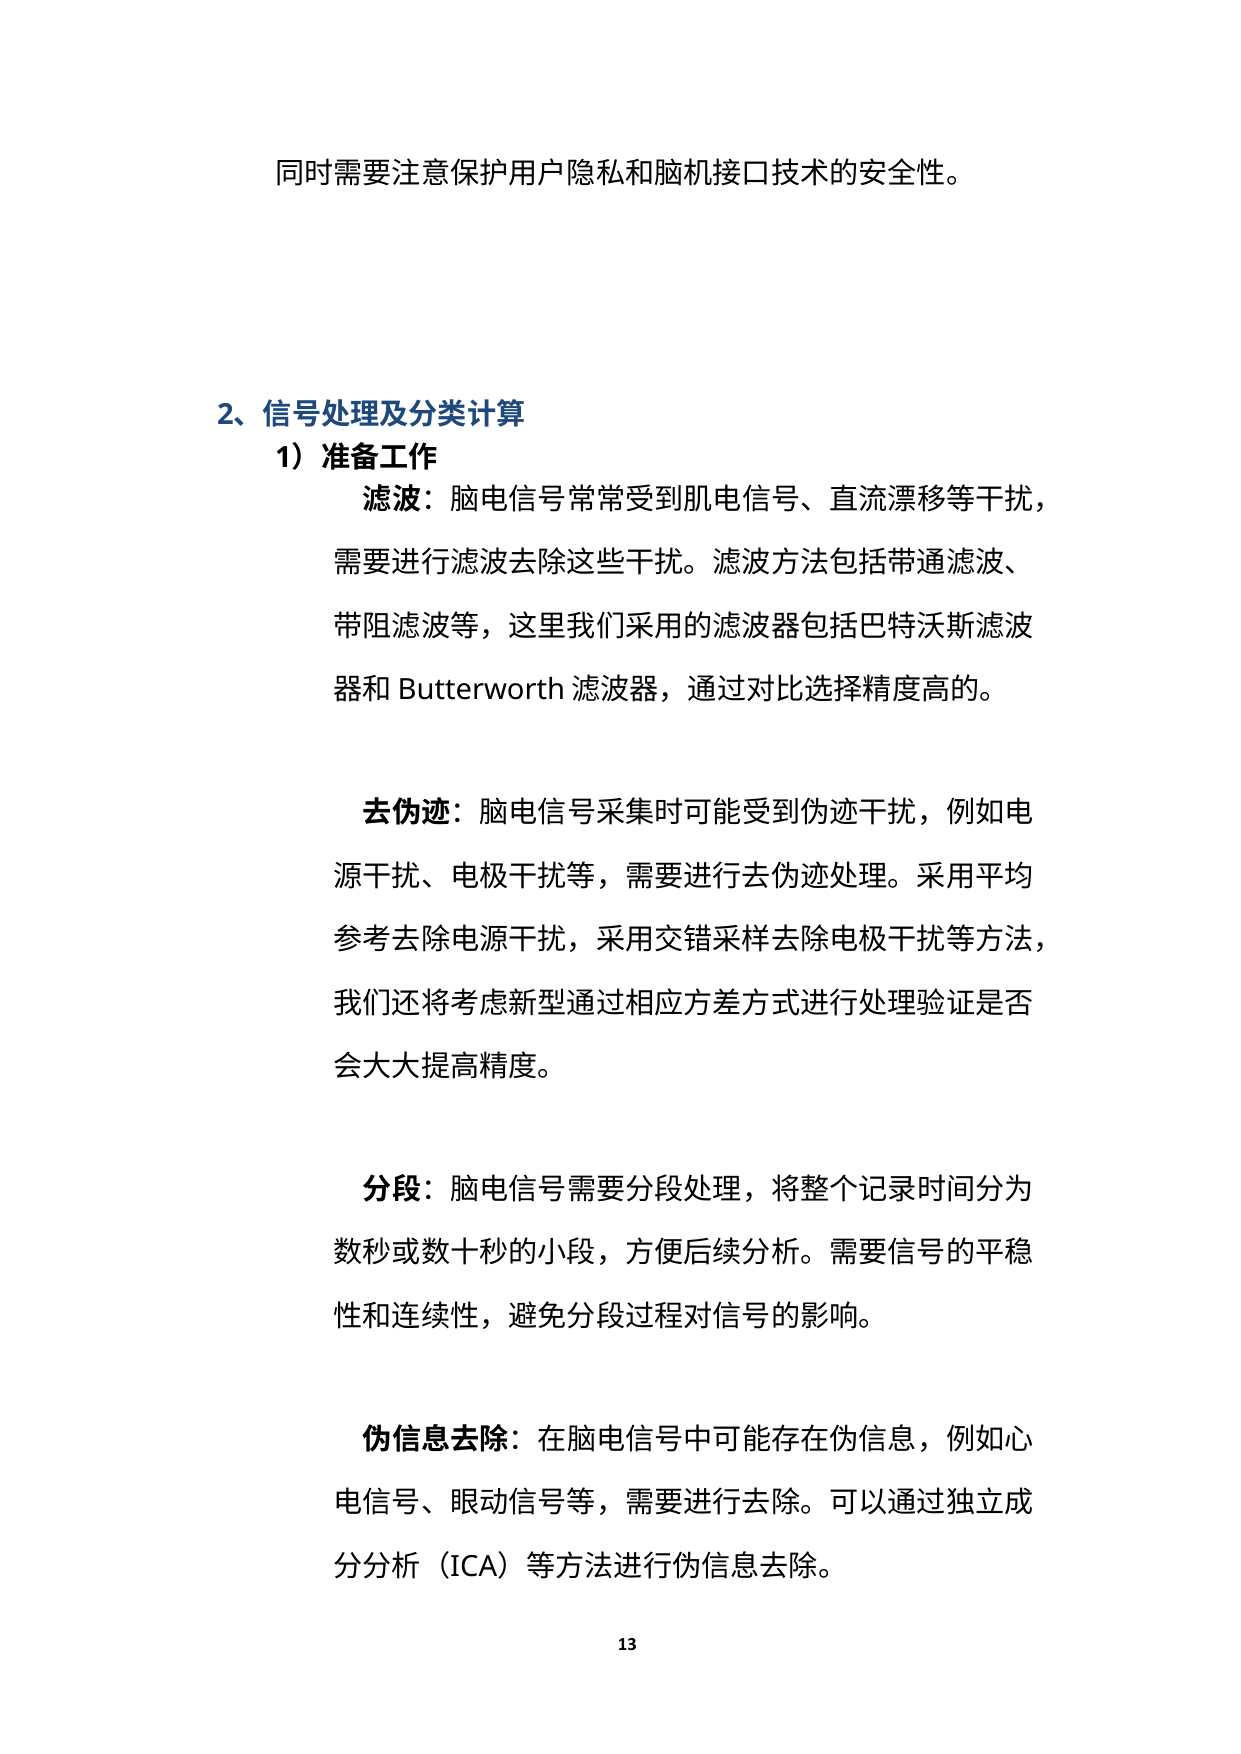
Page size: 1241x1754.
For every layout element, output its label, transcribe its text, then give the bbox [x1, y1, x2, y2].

text 伪信息去除：在脑电信号中可能存在伪信息，例如心电信号、眼动信号等，需要进行去除。可以通过独立成分分析（ICA）等方法进行伪信息去除。 [333, 1415, 1053, 1584]
list 准备工作 [231, 433, 1053, 476]
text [275, 150, 1053, 192]
text 去伪迹：脑电信号采集时可能受到伪迹干扰，例如电源干扰、电极干扰等，需要进行去伪迹处理。采用平均参考去除电源干扰，采用交错采样去除电极干扰等方法，我们还将考虑新型通过相应方差方式进行处理验证是否会大大提高精度。 [333, 789, 1053, 1085]
list 信号处理及分类计算 [187, 391, 1053, 433]
text 滤波：脑电信号常常受到肌电信号、直流漂移等干扰，需要进行滤波去除这些干扰。滤波方法包括带通滤波、带阻滤波等，这里我们采用的滤波器包括巴特沃斯滤波器和Butterworth滤波器，通过对比选择精度高的。 [333, 476, 1053, 708]
text 分段：脑电信号需要分段处理，将整个记录时间分为数秒或数十秒的小段，方便后续分析。需要信号的平稳性和连续性，避免分段过程对信号的影响。 [333, 1166, 1053, 1335]
